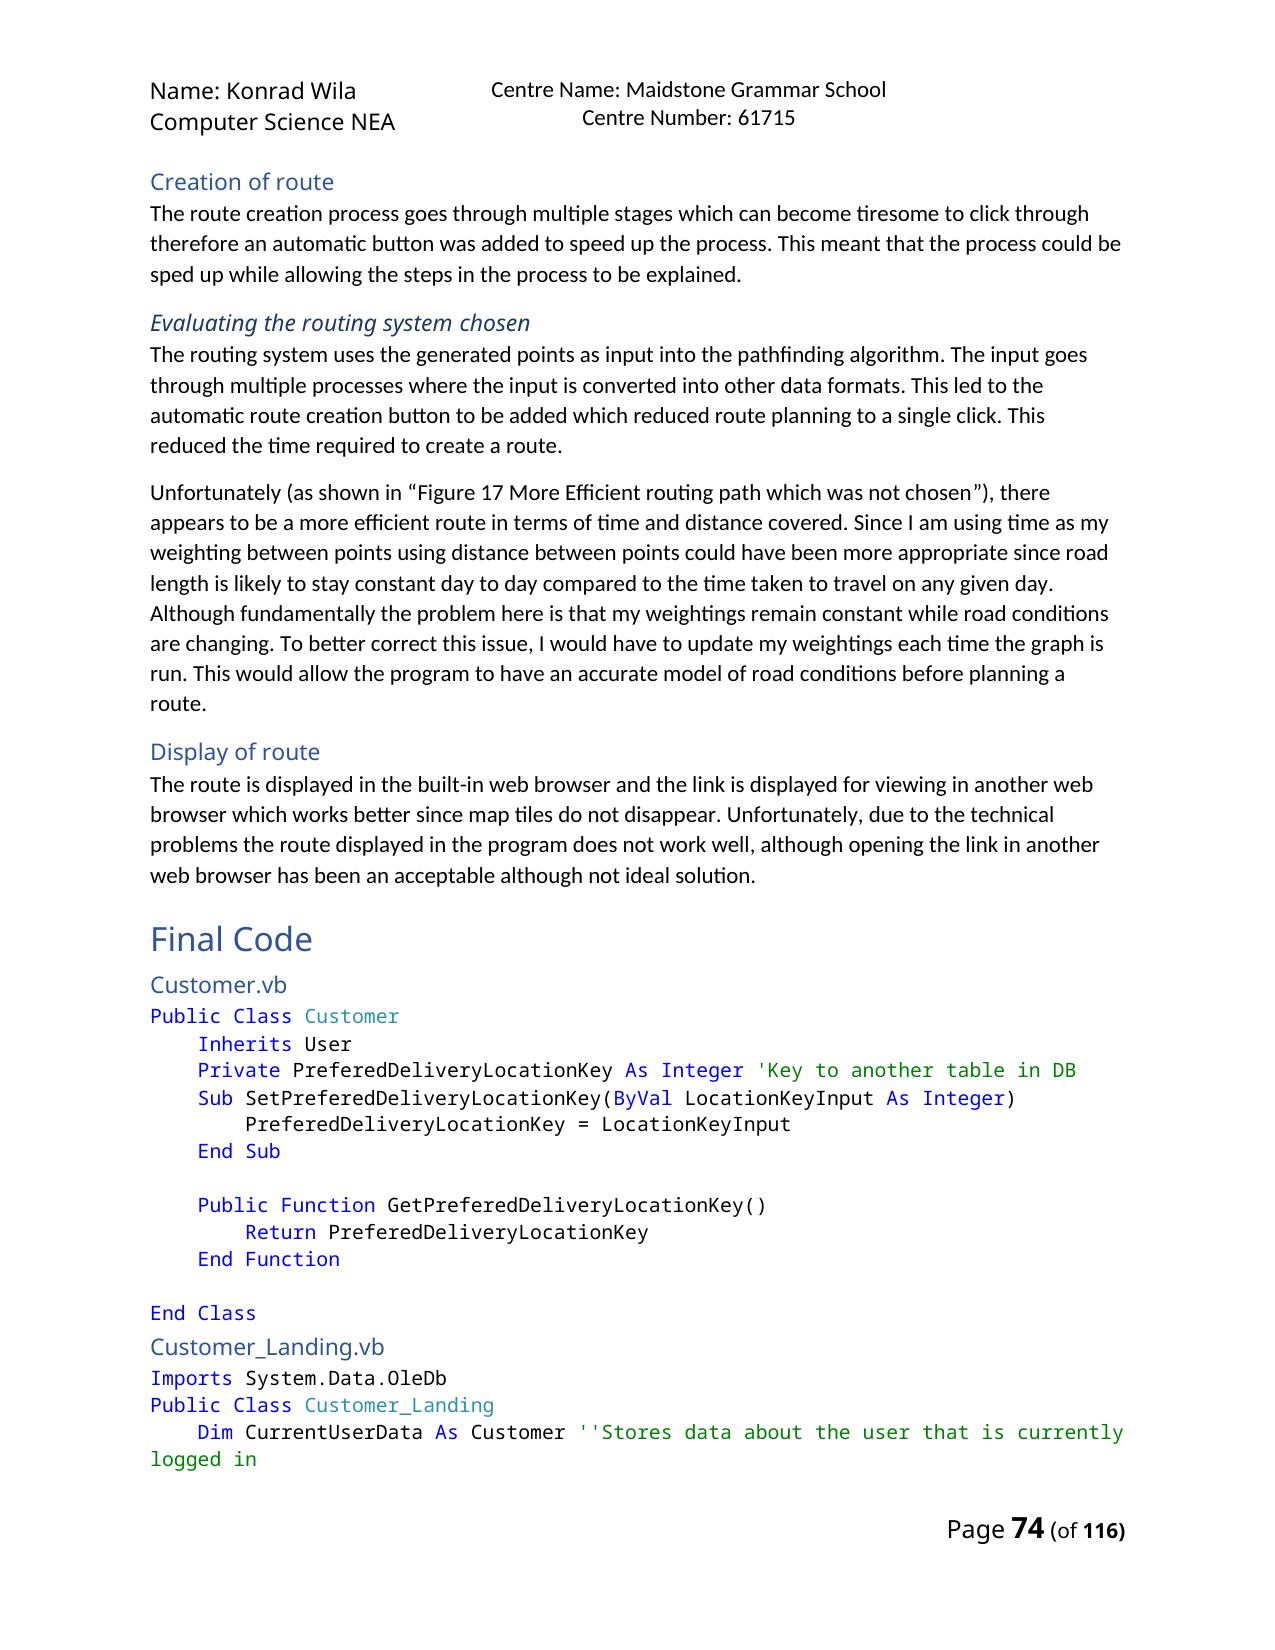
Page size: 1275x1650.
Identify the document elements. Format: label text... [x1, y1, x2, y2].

text Public Function GetPreferedDeliveryLocationKey() [150, 1192, 1125, 1219]
text Private PreferedDeliveryLocationKey As Integer 'Key to another table in DB [150, 1057, 1125, 1084]
text The routing system uses the generated points as input into the pathfinding algorithm. The input goes through multiple processes where the input is converted into other data formats. This led to the automatic route creation button to be added which reduced route planning to a single click. This reduced the time required to create a route. [150, 341, 1125, 459]
subtitle Final Code [150, 916, 1125, 961]
text The route is displayed in the built-in web browser and the link is displayed for viewing in another web browser which works better since map tiles do not disappear. Unfortunately, due to the technical problems the route displayed in the program does not work well, although opening the link in another web browser has been an acceptable although not ideal solution. [150, 770, 1125, 889]
text End Class [150, 1299, 1125, 1327]
text Public Class Customer [150, 1003, 1125, 1030]
text Public Class Customer_Landing [150, 1391, 1125, 1418]
text Sub SetPreferedDeliveryLocationKey(ByVal LocationKeyInput As Integer) [150, 1084, 1125, 1111]
text PreferedDeliveryLocationKey = LocationKeyInput [150, 1111, 1125, 1138]
text End Function [150, 1246, 1125, 1273]
subtitle Creation of route [150, 166, 1125, 197]
text Inherits User [150, 1030, 1125, 1057]
text Return PreferedDeliveryLocationKey [150, 1219, 1125, 1246]
text Unfortunately (as shown in “Figure 17 More Efficient routing path which was not chosen”), there appears to be a more efficient route in terms of time and distance covered. Since I am using time as my weighting between points using distance between points could have been more appropriate since road length is likely to stay constant day to day compared to the time taken to travel on any given day. Although fundamentally the problem here is that my weightings remain constant while road conditions are changing. To better correct this issue, I would have to update my weightings each time the graph is run. This would allow the program to have an accurate model of road conditions before planning a route. [150, 478, 1125, 717]
text Dim CurrentUserData As Customer ''Stores data about the user that is currently logged in [150, 1418, 1125, 1472]
text End Sub [150, 1138, 1125, 1165]
subtitle Evaluating the routing system chosen [150, 307, 1125, 338]
subtitle Display of route [150, 736, 1125, 768]
text Imports System.Data.OleDb [150, 1364, 1125, 1391]
subtitle Customer_Landing.vb [150, 1331, 1125, 1362]
text The route creation process goes through multiple stages which can become tiresome to click through therefore an automatic button was added to speed up the process. This meant that the process could be sped up while allowing the steps in the process to be explained. [150, 199, 1125, 288]
subtitle Customer.vb [150, 969, 1125, 1000]
